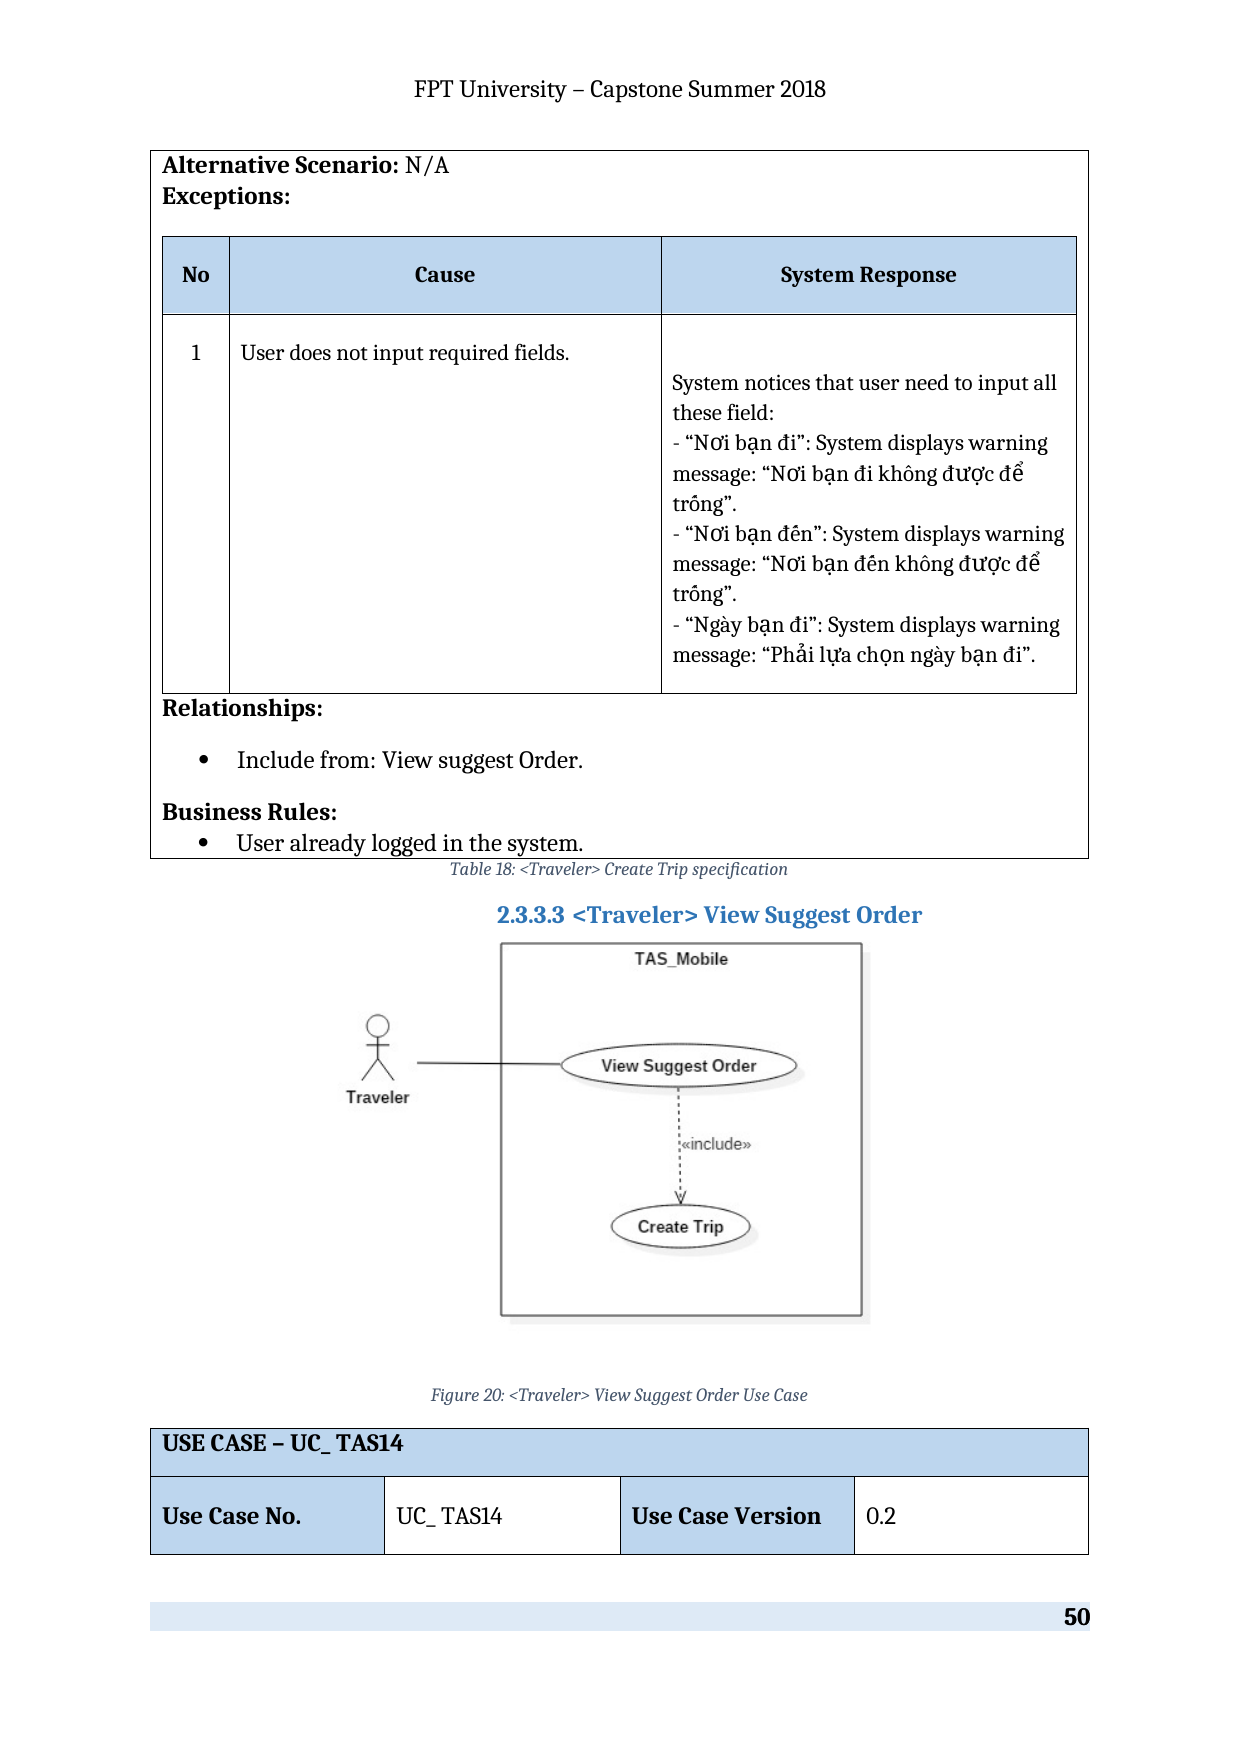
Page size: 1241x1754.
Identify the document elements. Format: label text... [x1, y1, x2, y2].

table_cell Use Case Version [621, 1477, 854, 1554]
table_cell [151, 151, 1088, 858]
table_cell 0.2 [855, 1477, 1088, 1554]
table_header USE CASE – UC_ TAS14 [151, 1429, 1088, 1476]
table_cell Use Case No. [151, 1477, 384, 1554]
subtitle <Traveler> View Suggest Order [497, 901, 1090, 930]
table_cell UC_ TAS14 [385, 1477, 620, 1554]
picture [328, 932, 912, 1366]
